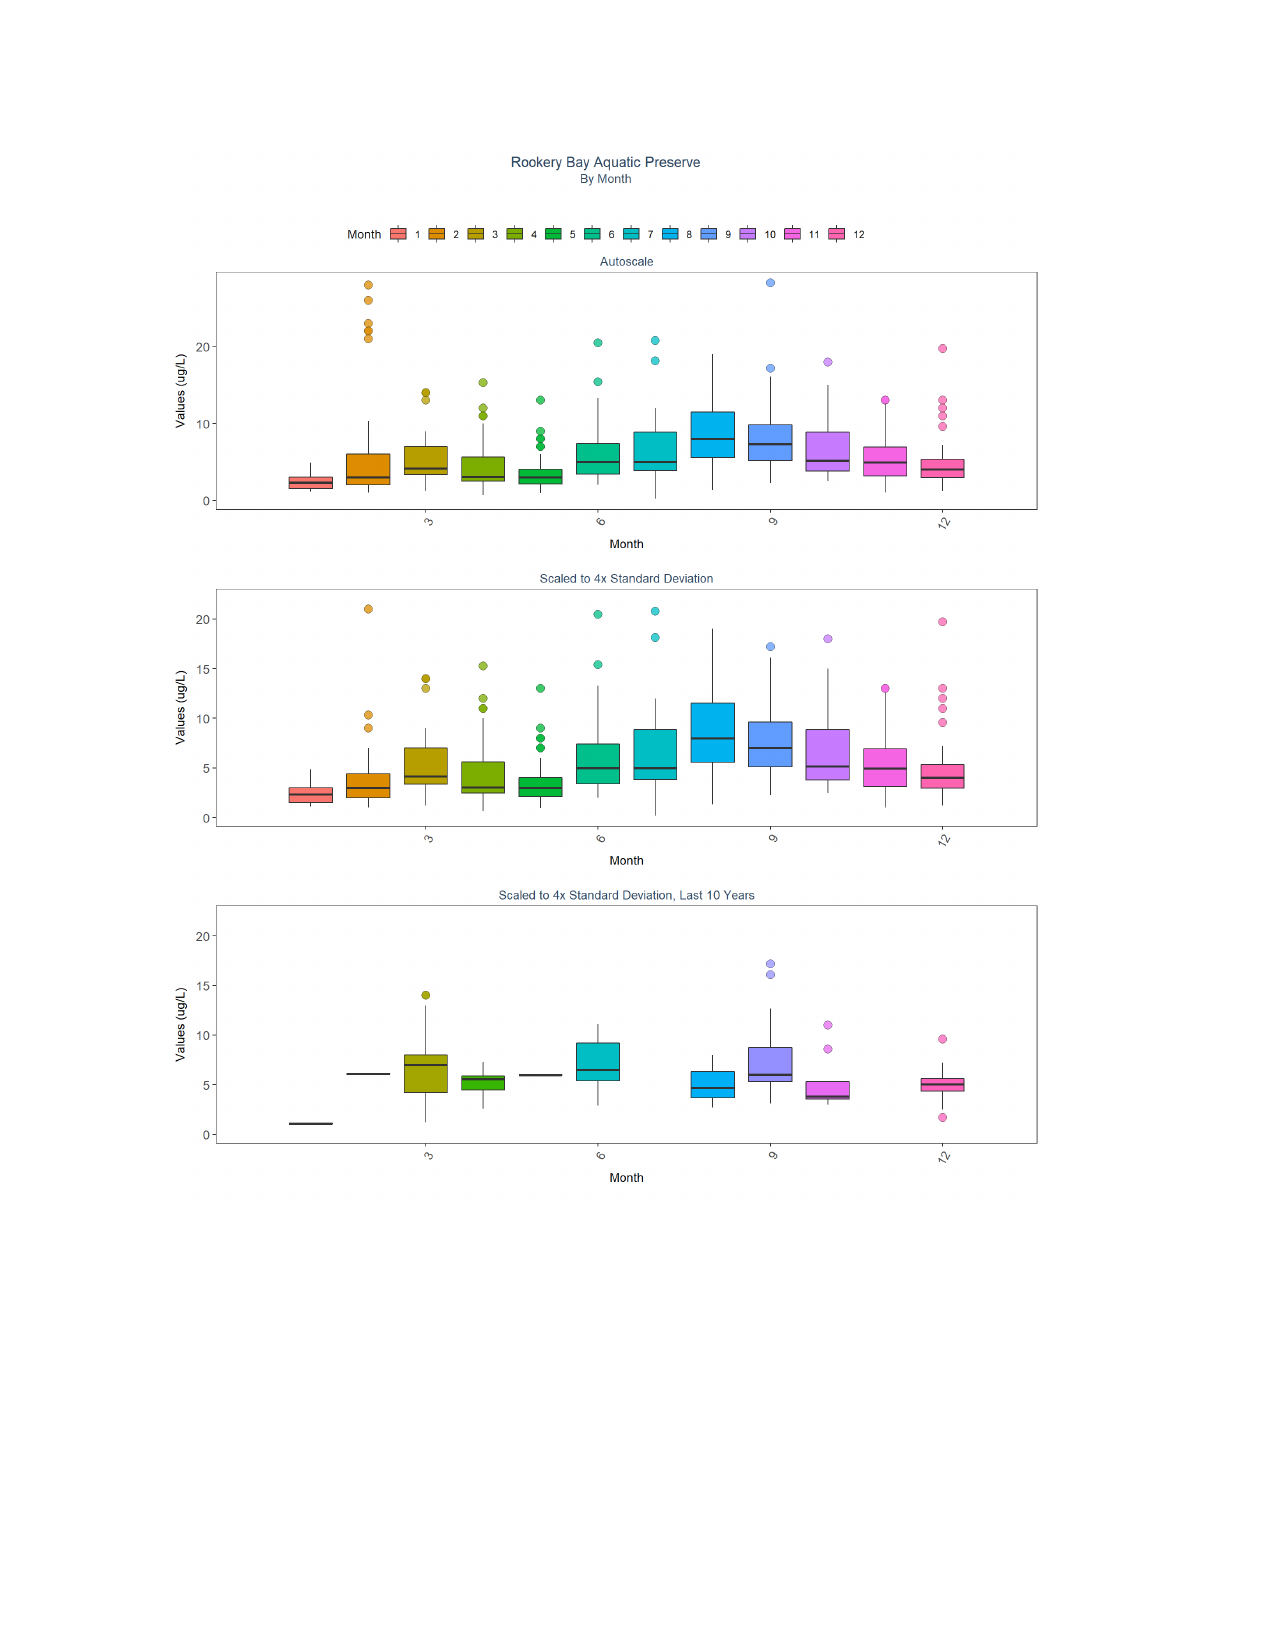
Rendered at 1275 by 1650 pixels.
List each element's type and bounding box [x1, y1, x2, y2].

picture [168, 150, 1044, 1200]
